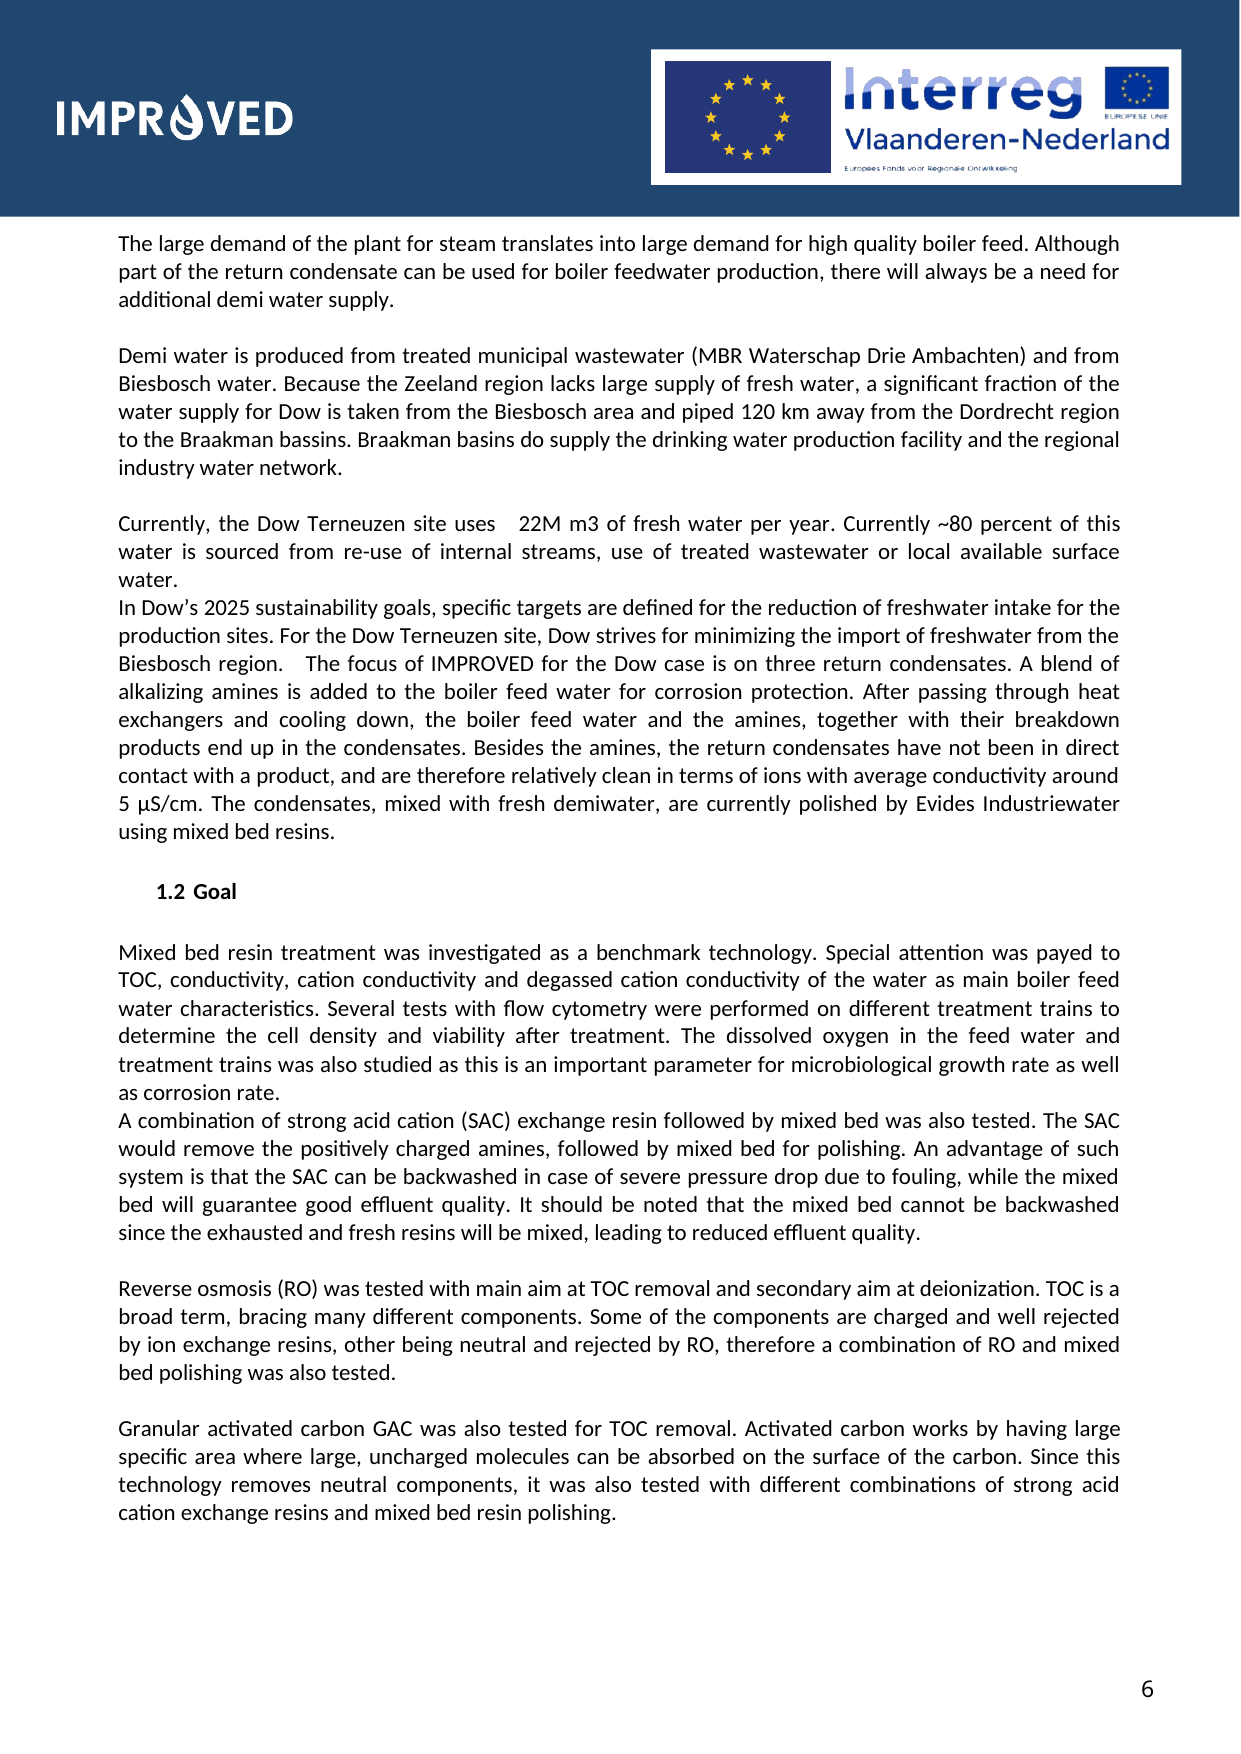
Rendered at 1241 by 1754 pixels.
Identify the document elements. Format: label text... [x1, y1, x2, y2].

text A combination of strong acid cation (SAC) exchange resin followed by mixed bed was also tested. The SAC would remove the positively charged amines, followed by mixed bed for polishing. An advantage of such system is that the SAC can be backwashed in case of severe pressure drop due to fouling, while the mixed bed will guarantee good effluent quality. It should be noted that the mixed bed cannot be backwashed since the exhausted and fresh resins will be mixed, leading to reduced effluent quality. [118, 1106, 1122, 1246]
text The large demand of the plant for steam translates into large demand for high quality boiler feed. Although part of the return condensate can be used for boiler feedwater production, there will always be a need for additional demi water supply. [118, 229, 1122, 313]
text Reverse osmosis (RO) was tested with main aim at TOC removal and secondary aim at deionization. TOC is a broad term, bracing many different components. Some of the components are charged and well rejected by ion exchange resins, other being neutral and rejected by RO, therefore a combination of RO and mixed bed polishing was also tested. [118, 1274, 1122, 1386]
subtitle Goal [156, 877, 1122, 905]
text Currently, the Dow Terneuzen site uses 22M m3 of fresh water per year. Currently ~80 percent of this water is sourced from re-use of internal streams, use of treated wastewater or local available surface water. [118, 509, 1122, 593]
text Granular activated carbon GAC was also tested for TOC removal. Activated carbon works by having large specific area where large, uncharged molecules can be absorbed on the surface of the carbon. Since this technology removes neutral components, it was also tested with different combinations of strong acid cation exchange resins and mixed bed resin polishing. [118, 1414, 1122, 1526]
text Demi water is produced from treated municipal wastewater (MBR Waterschap Drie Ambachten) and from Biesbosch water. Because the Zeeland region lacks large supply of fresh water, a significant fraction of the water supply for Dow is taken from the Biesbosch area and piped 120 km away from the Dordrecht region to the Braakman bassins. Braakman basins do supply the drinking water production facility and the regional industry water network. [118, 341, 1122, 481]
picture [665, 49, 1193, 184]
text In Dow’s 2025 sustainability goals, specific targets are defined for the reduction of freshwater intake for the production sites. For the Dow Terneuzen site, Dow strives for minimizing the import of freshwater from the Biesbosch region. The focus of IMPROVED for the Dow case is on three return condensates. A blend of alkalizing amines is added to the boiler feed water for corrosion protection. After passing through heat exchangers and cooling down, the boiler feed water and the amines, together with their breakdown products end up in the condensates. Besides the amines, the return condensates have not been in direct contact with a product, and are therefore relatively clean in terms of ions with average conductivity around 5 µS/cm. The condensates, mixed with fresh demiwater, are currently polished by Evides Industriewater using mixed bed resins. [118, 593, 1122, 845]
picture [57, 94, 293, 141]
text Mixed bed resin treatment was investigated as a benchmark technology. Special attention was payed to TOC, conductivity, cation conductivity and degassed cation conductivity of the water as main boiler feed water characteristics. Several tests with flow cytometry were performed on different treatment trains to determine the cell density and viability after treatment. The dissolved oxygen in the feed water and treatment trains was also studied as this is an important parameter for microbiological growth rate as well as corrosion rate. [118, 938, 1122, 1106]
